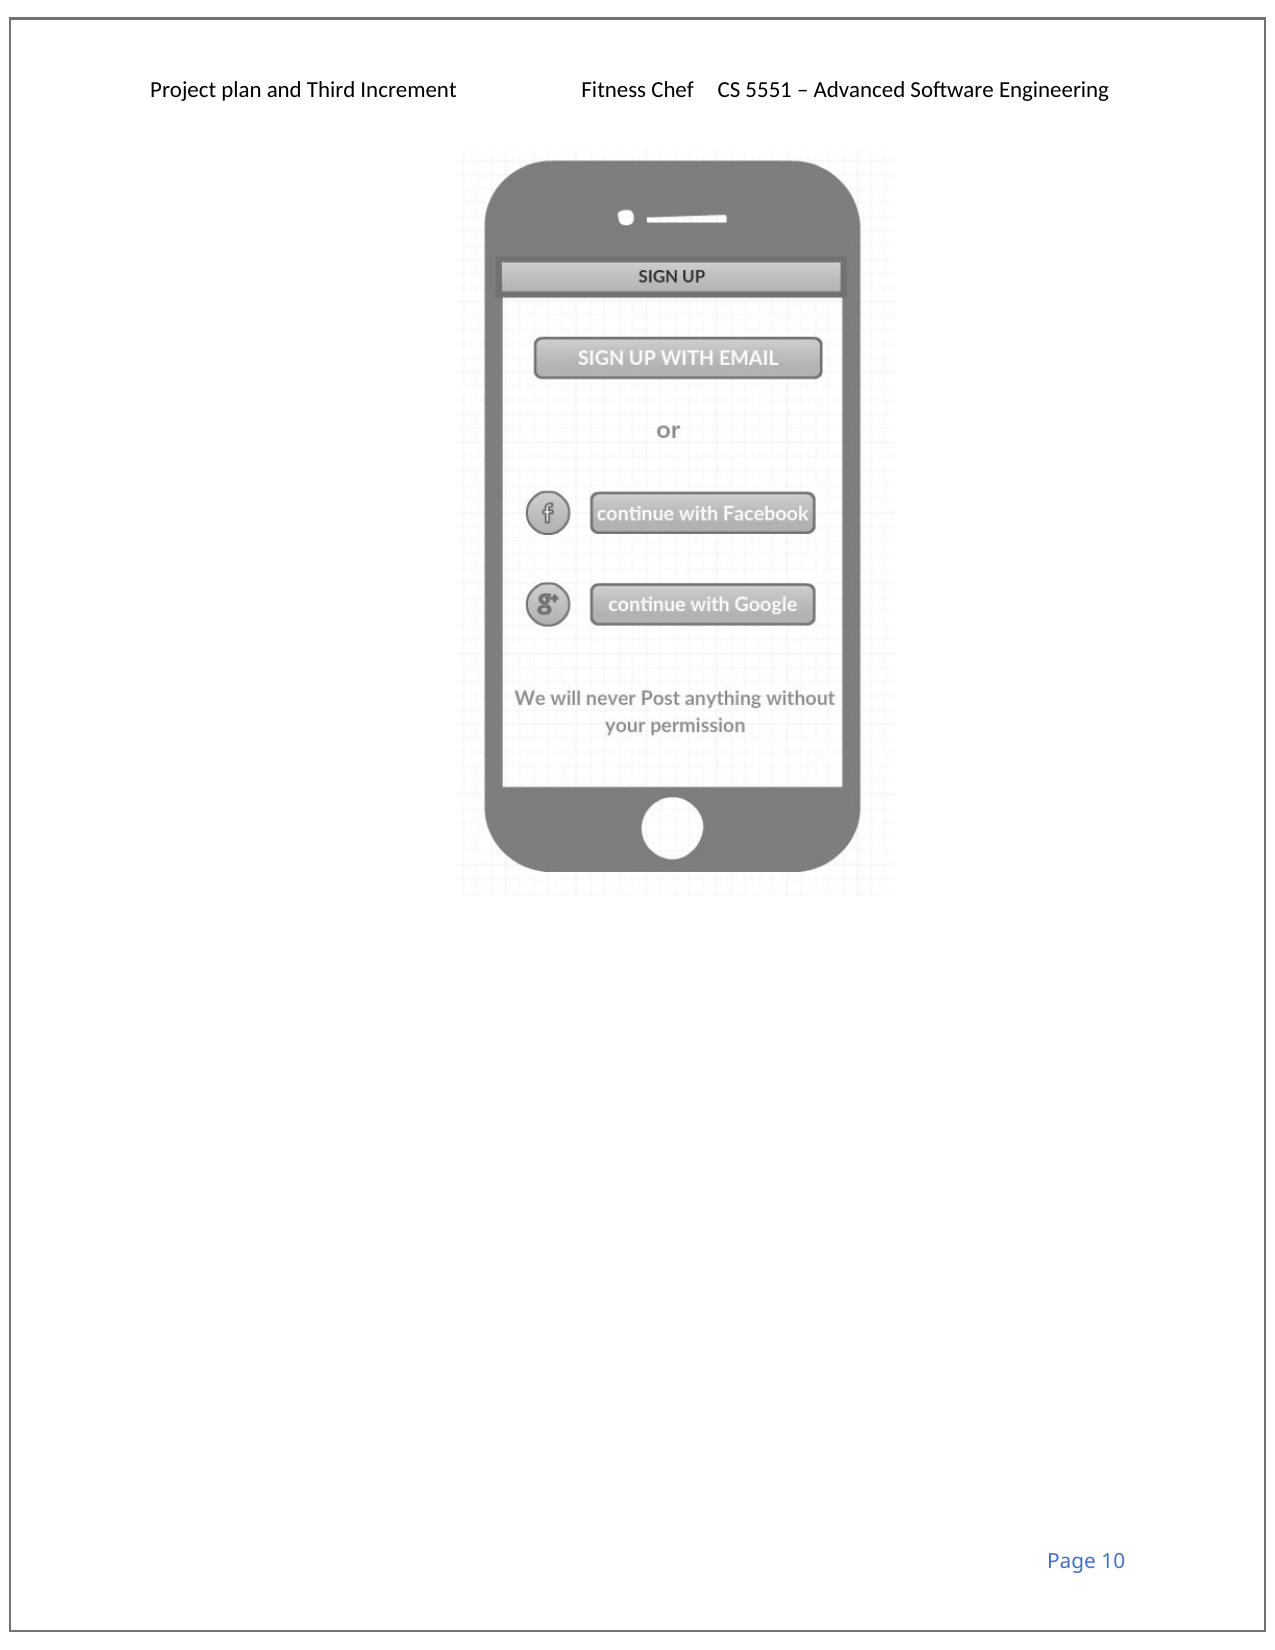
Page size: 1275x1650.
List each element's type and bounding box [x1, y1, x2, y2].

picture [455, 150, 895, 896]
